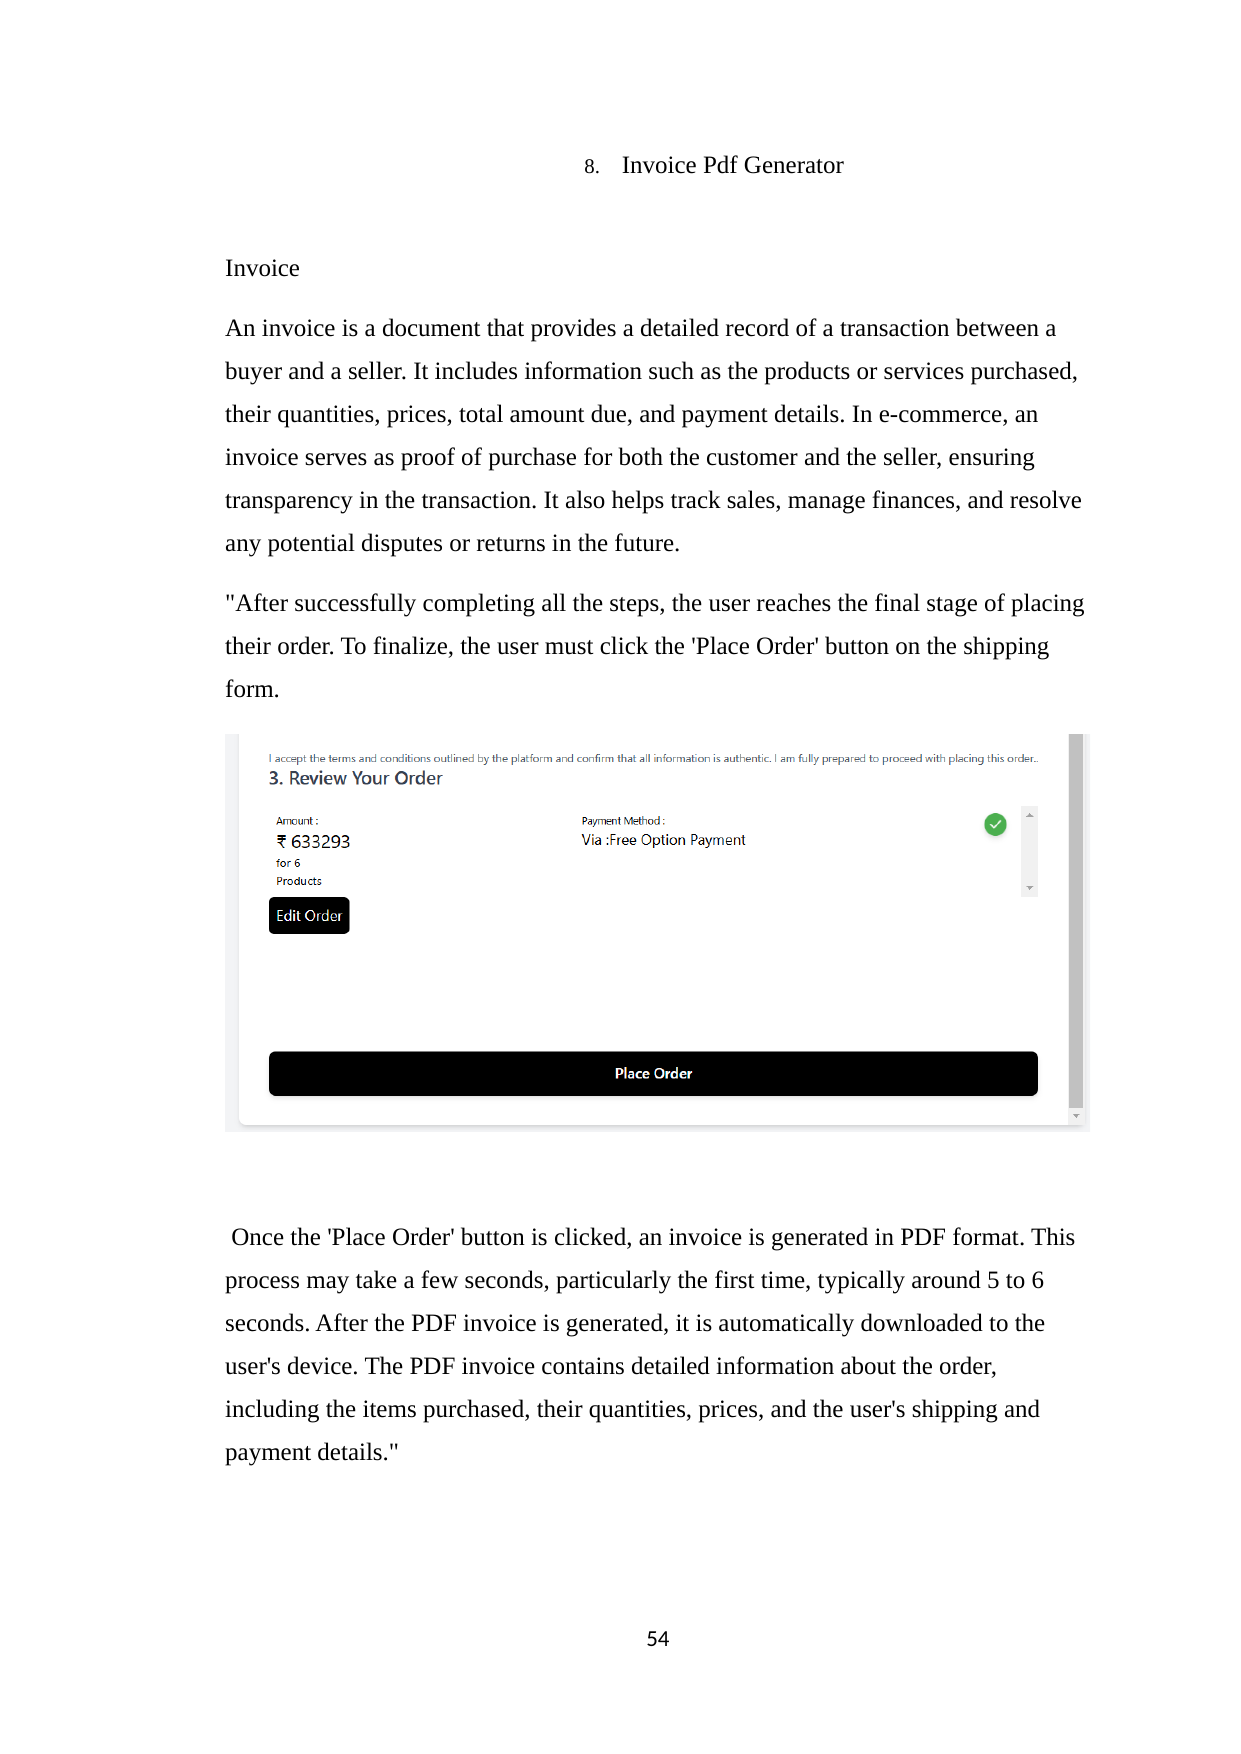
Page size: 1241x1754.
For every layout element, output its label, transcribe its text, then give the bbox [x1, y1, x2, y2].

subtitle Invoice Pdf Generator [337, 150, 1090, 179]
text An invoice is a document that provides a detailed record of a transaction between a buyer and a seller. It includes information such as the products or services purchased, their quantities, prices, total amount due, and payment details. In e-commerce, an invoice serves as proof of purchase for both the customer and the seller, ensuring transparency in the transaction. It also helps track sales, manage finances, and resolve any potential disputes or returns in the future. [225, 313, 1090, 557]
picture [225, 734, 1091, 1132]
text "After successfully completing all the steps, the user reaches the final stage of placing their order. To finalize, the user must click the 'Place Order' button on the shipping form. [225, 588, 1090, 703]
text Invoice [225, 253, 1090, 282]
text Once the 'Place Order' button is clicked, an invoice is generated in PDF format. This process may take a few seconds, particularly the first time, typically around 5 to 6 seconds. After the PDF invoice is generated, it is automatically downloaded to the user's device. The PDF invoice contains detailed information about the order, including the items purchased, their quantities, prices, and the user's shipping and payment details." [225, 1222, 1090, 1466]
